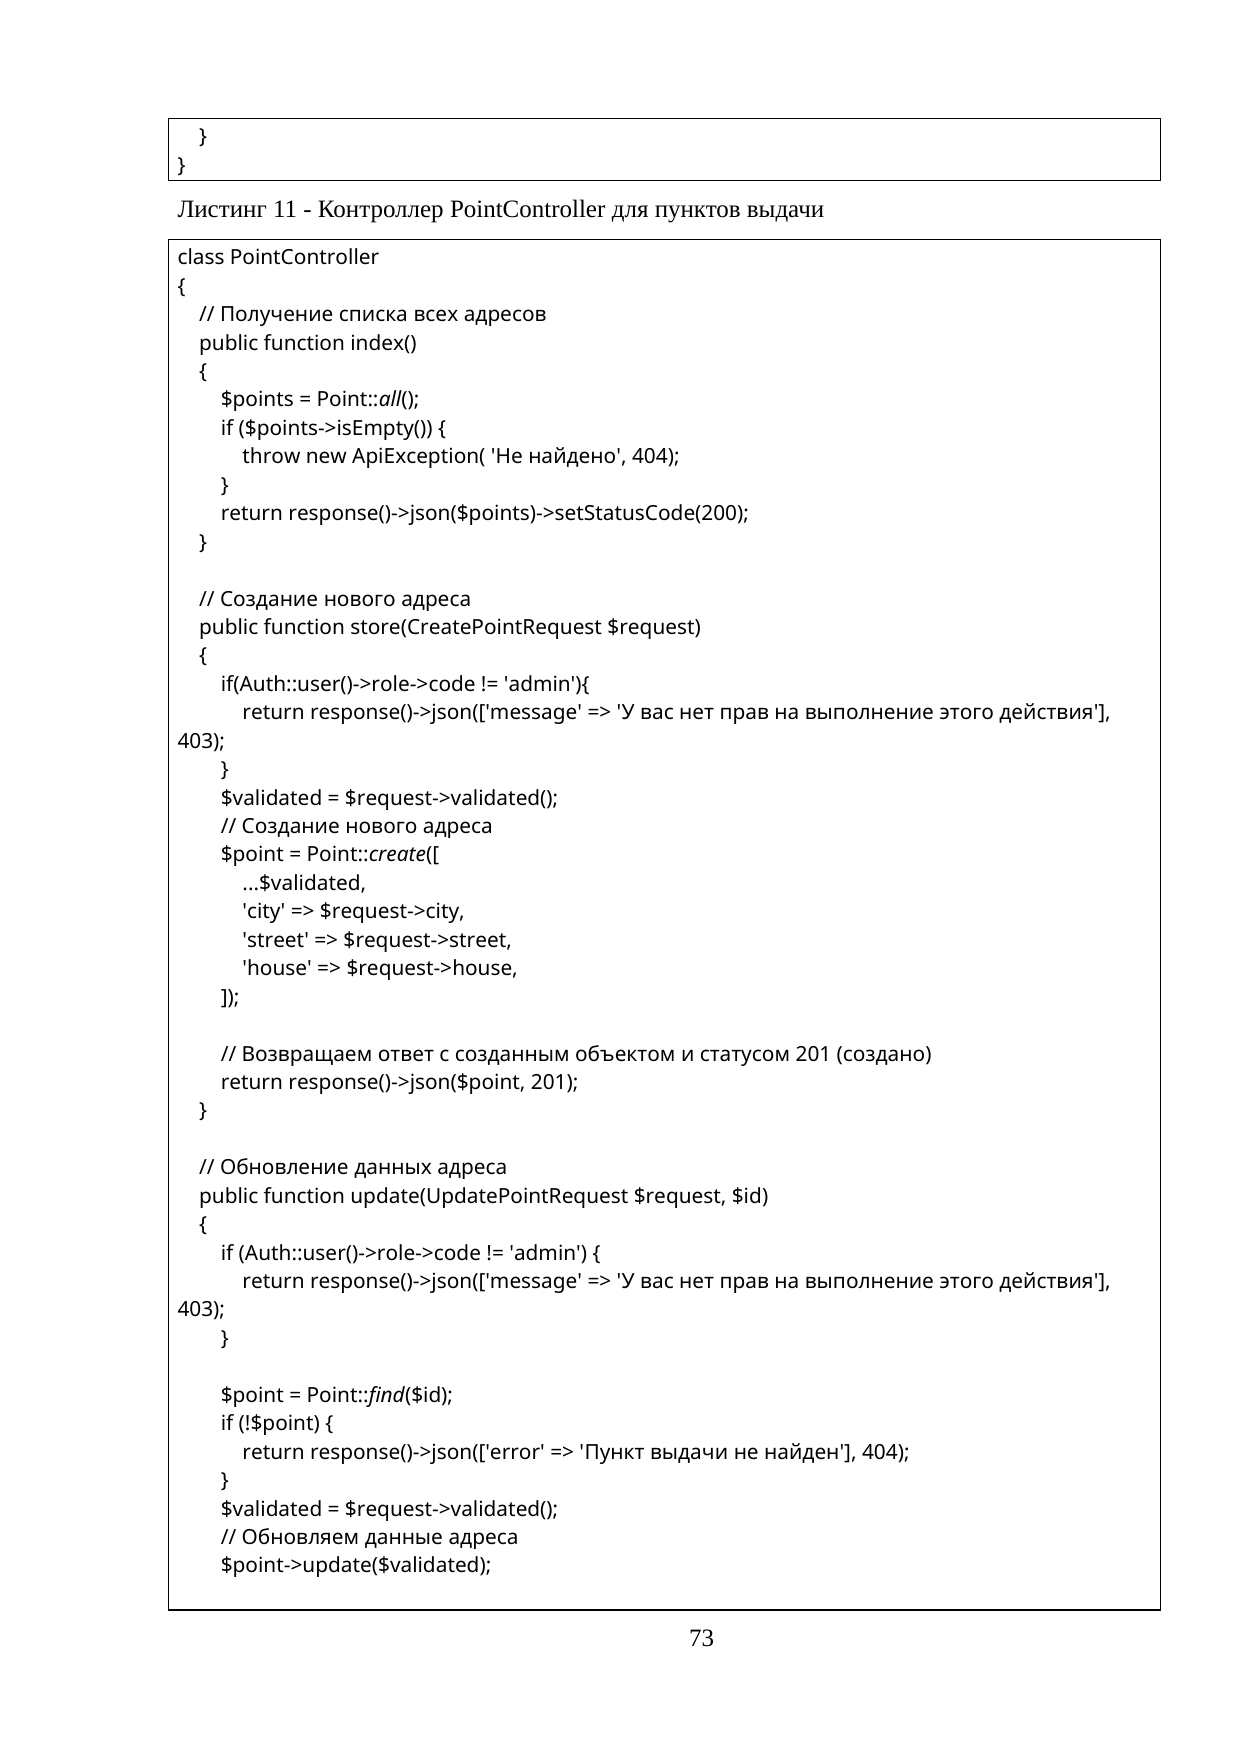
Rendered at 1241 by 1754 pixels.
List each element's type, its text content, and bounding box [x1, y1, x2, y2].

text Листинг 11 - Контроллер PointController для пунктов выдачи [177, 194, 1152, 222]
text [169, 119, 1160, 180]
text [169, 240, 1160, 1609]
